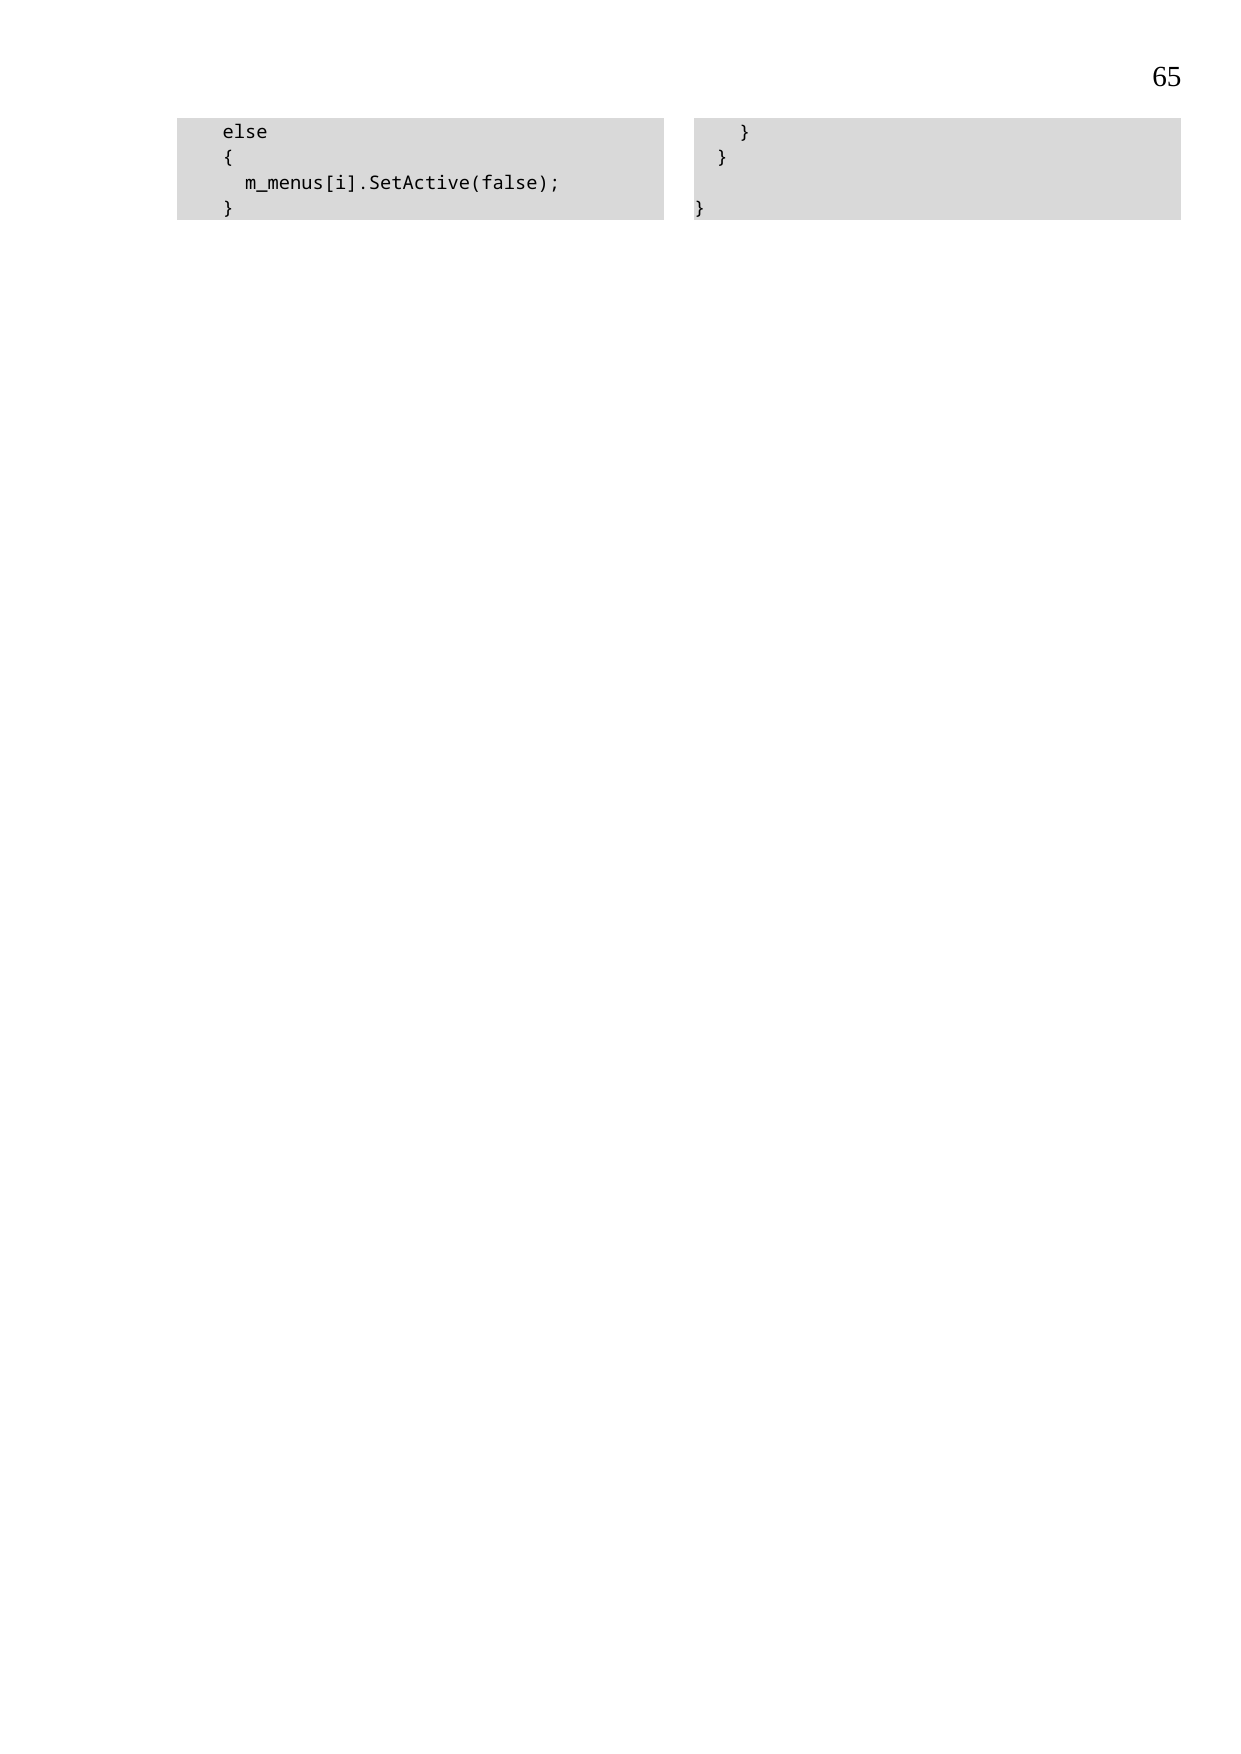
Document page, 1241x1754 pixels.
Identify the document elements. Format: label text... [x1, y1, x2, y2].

text m_menus[i].SetActive(false); [177, 169, 664, 195]
text else [177, 118, 664, 144]
text } [694, 195, 1181, 220]
text } [694, 144, 1181, 169]
text } [177, 195, 664, 220]
text } [694, 118, 1181, 144]
text { [177, 144, 664, 169]
